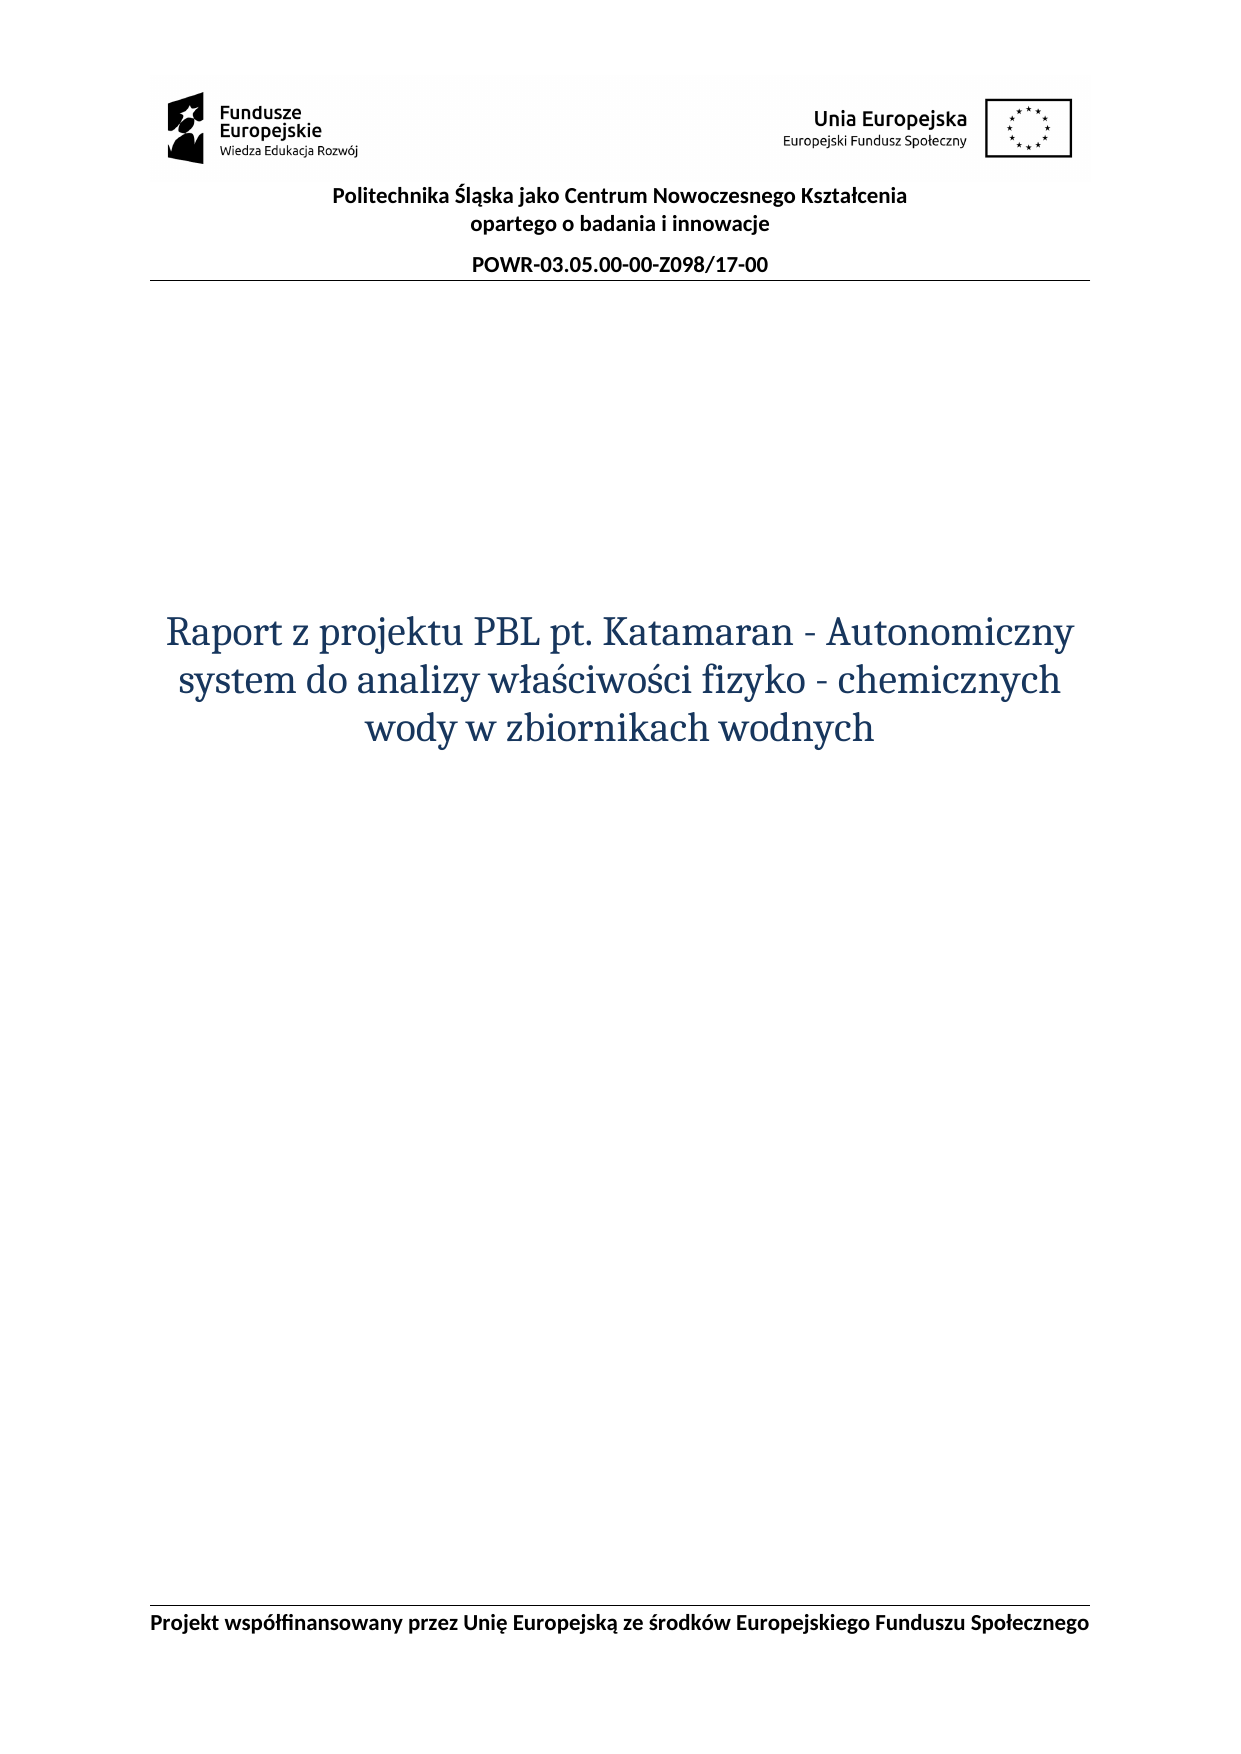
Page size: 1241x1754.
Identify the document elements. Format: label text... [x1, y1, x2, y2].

picture [150, 75, 1091, 182]
title Raport z projektu PBL pt. Katamaran - Autonomiczny system do analizy właściwości fizyko - chemicznych wody w zbiornikach wodnych [150, 608, 1090, 752]
